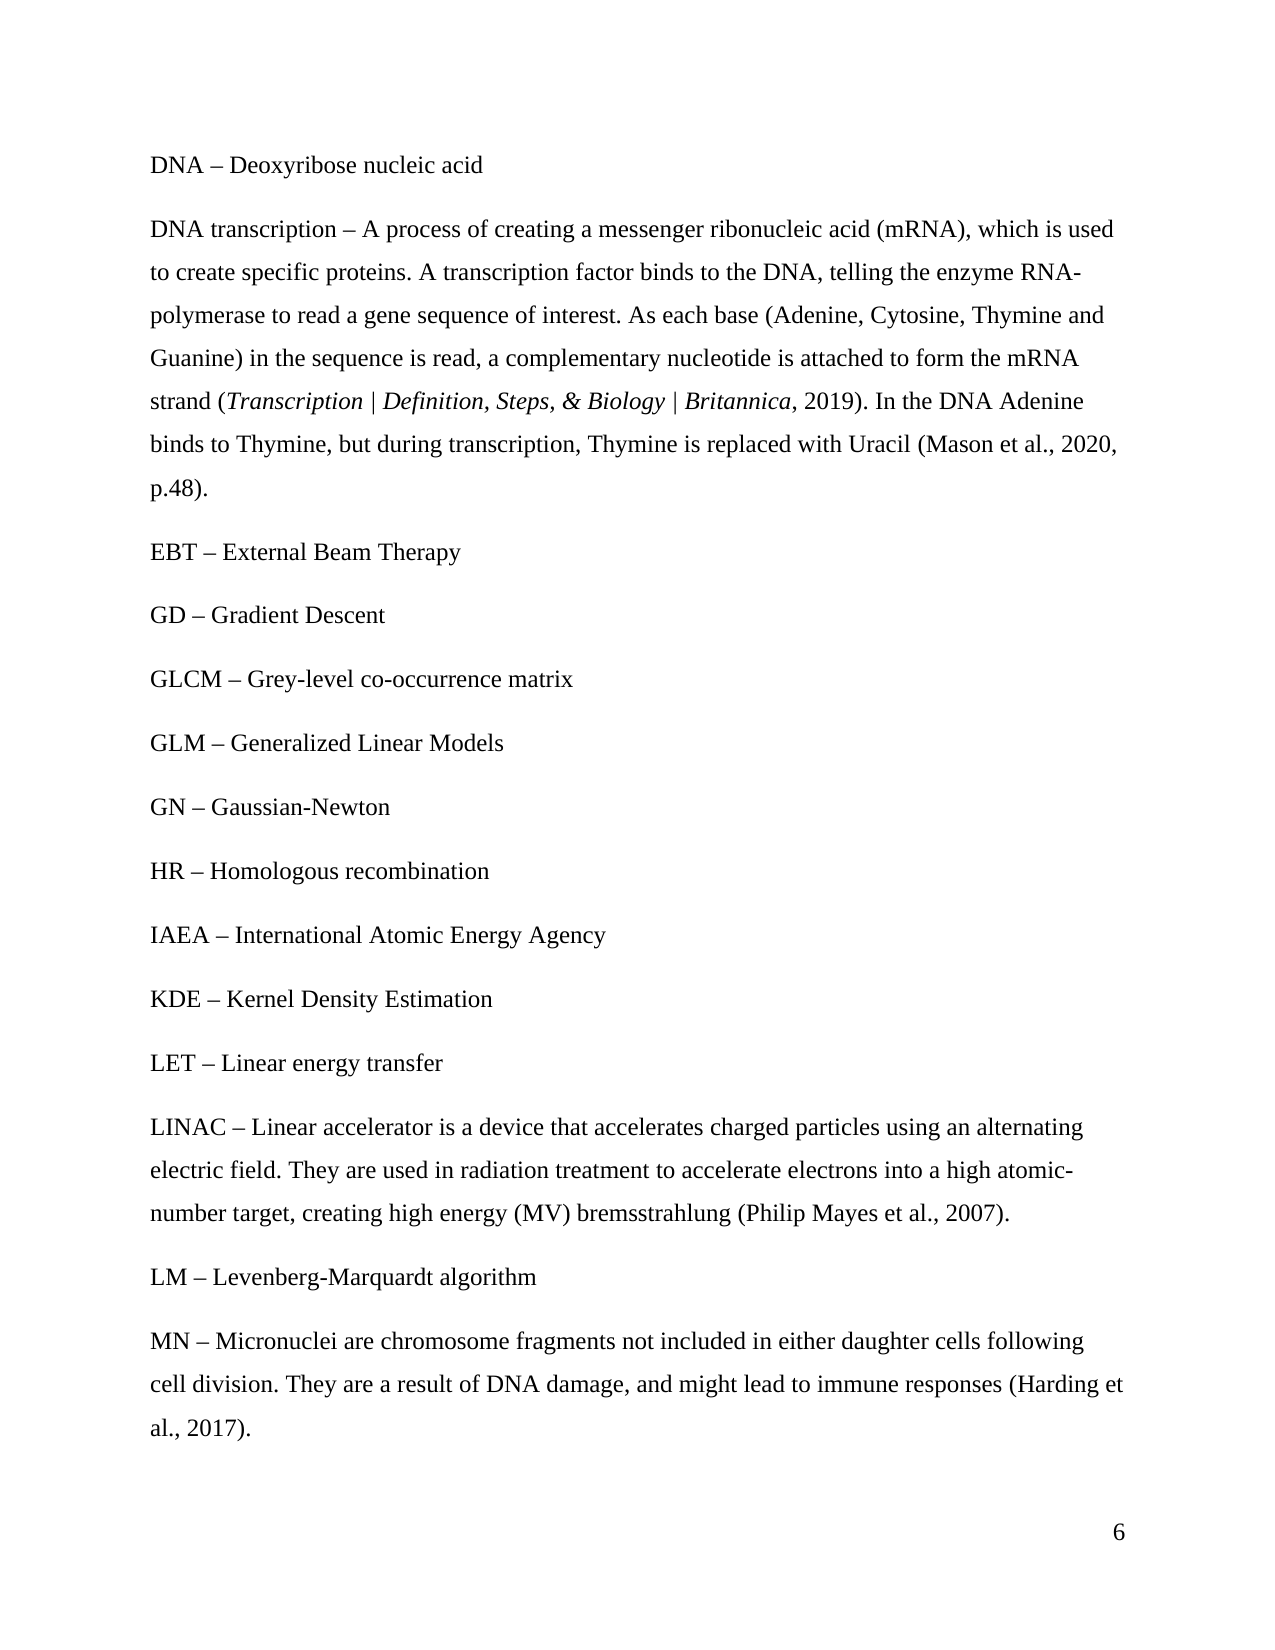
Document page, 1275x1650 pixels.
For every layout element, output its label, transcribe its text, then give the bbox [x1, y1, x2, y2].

text GD – Gradient Descent [150, 601, 1125, 629]
text GLCM – Grey-level co-occurrence matrix [150, 664, 1125, 693]
text MN – Micronuclei are chromosome fragments not included in either daughter cells following cell division. They are a result of DNA damage, and might lead to immune responses (Harding et al., 2017). [150, 1326, 1125, 1441]
text DNA transcription – A process of creating a messenger ribonucleic acid (mRNA), which is used to create specific proteins. A transcription factor binds to the DNA, telling the enzyme RNA-polymerase to read a gene sequence of interest. As each base (Adenine, Cytosine, Thymine and Guanine) in the sequence is read, a complementary nucleotide is attached to form the mRNA strand (Transcription | Definition, Steps, & Biology | Britannica, 2019). In the DNA Adenine binds to Thymine, but during transcription, Thymine is replaced with Uracil (Mason et al., 2020, p.48). [150, 214, 1125, 501]
text GLM – Generalized Linear Models [150, 728, 1125, 757]
text KDE – Kernel Density Estimation [150, 984, 1125, 1013]
text DNA – Deoxyribose nucleic acid [150, 150, 1125, 179]
text LM – Levenberg-Marquardt algorithm [150, 1262, 1125, 1291]
text EBT – External Beam Therapy [150, 537, 1125, 565]
text HR – Homologous recombination [150, 856, 1125, 885]
text LINAC – Linear accelerator is a device that accelerates charged particles using an alternating electric field. They are used in radiation treatment to accelerate electrons into a high atomic-number target, creating high energy (MV) bremsstrahlung (Philip Mayes et al., 2007). [150, 1112, 1125, 1227]
text IAEA – International Atomic Energy Agency [150, 920, 1125, 949]
text LET – Linear energy transfer [150, 1048, 1125, 1077]
text GN – Gaussian-Newton [150, 792, 1125, 821]
